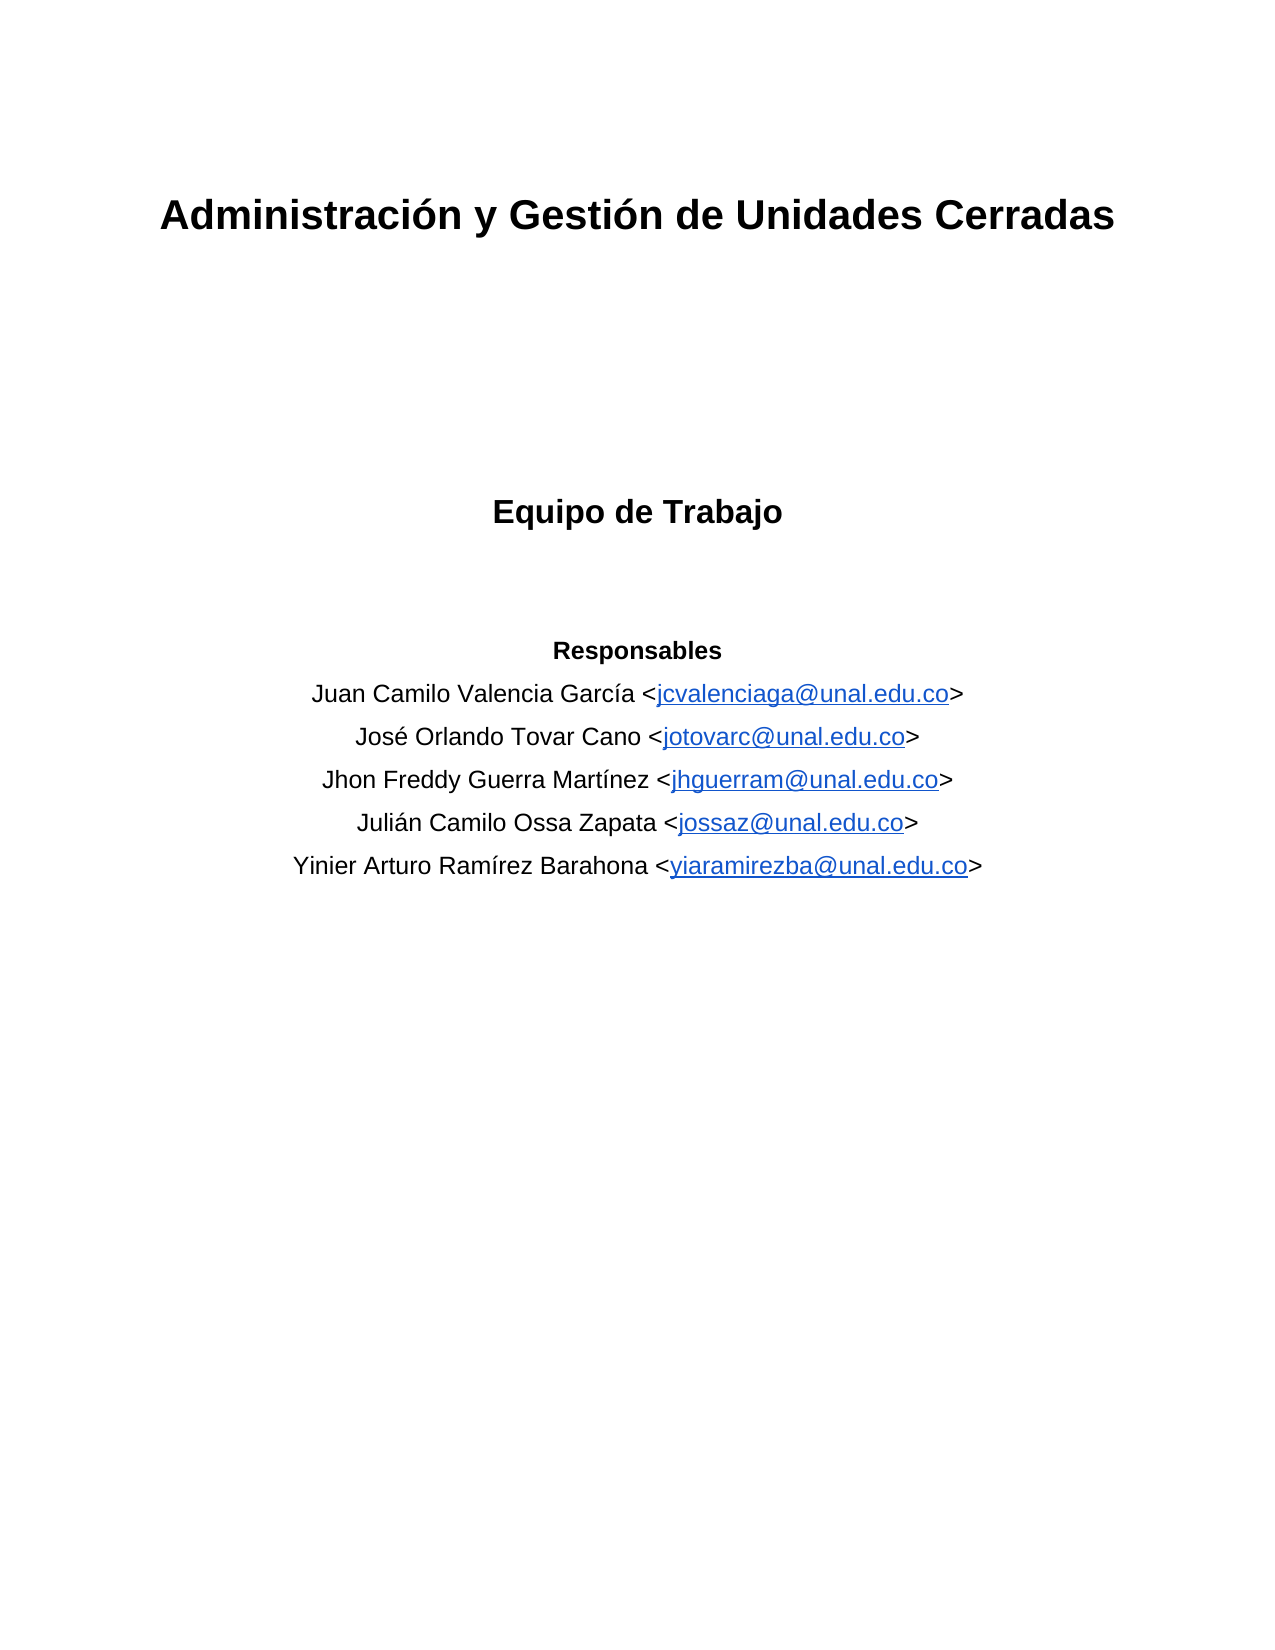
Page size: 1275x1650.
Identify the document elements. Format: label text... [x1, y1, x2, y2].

text Julián Camilo Ossa Zapata <jossaz@unal.edu.co> [118, 808, 1157, 837]
text Jhon Freddy Guerra Martínez <jhguerram@unal.edu.co> [118, 765, 1157, 794]
text Administración y Gestión de Unidades Cerradas [118, 190, 1157, 238]
text Responsables [118, 636, 1157, 664]
text Yinier Arturo Ramírez Barahona <yiaramirezba@unal.edu.co> [118, 851, 1157, 880]
text Equipo de Trabajo [118, 492, 1157, 530]
text Juan Camilo Valencia García <jcvalenciaga@unal.edu.co> [118, 679, 1157, 708]
text José Orlando Tovar Cano <jotovarc@unal.edu.co> [118, 722, 1157, 751]
